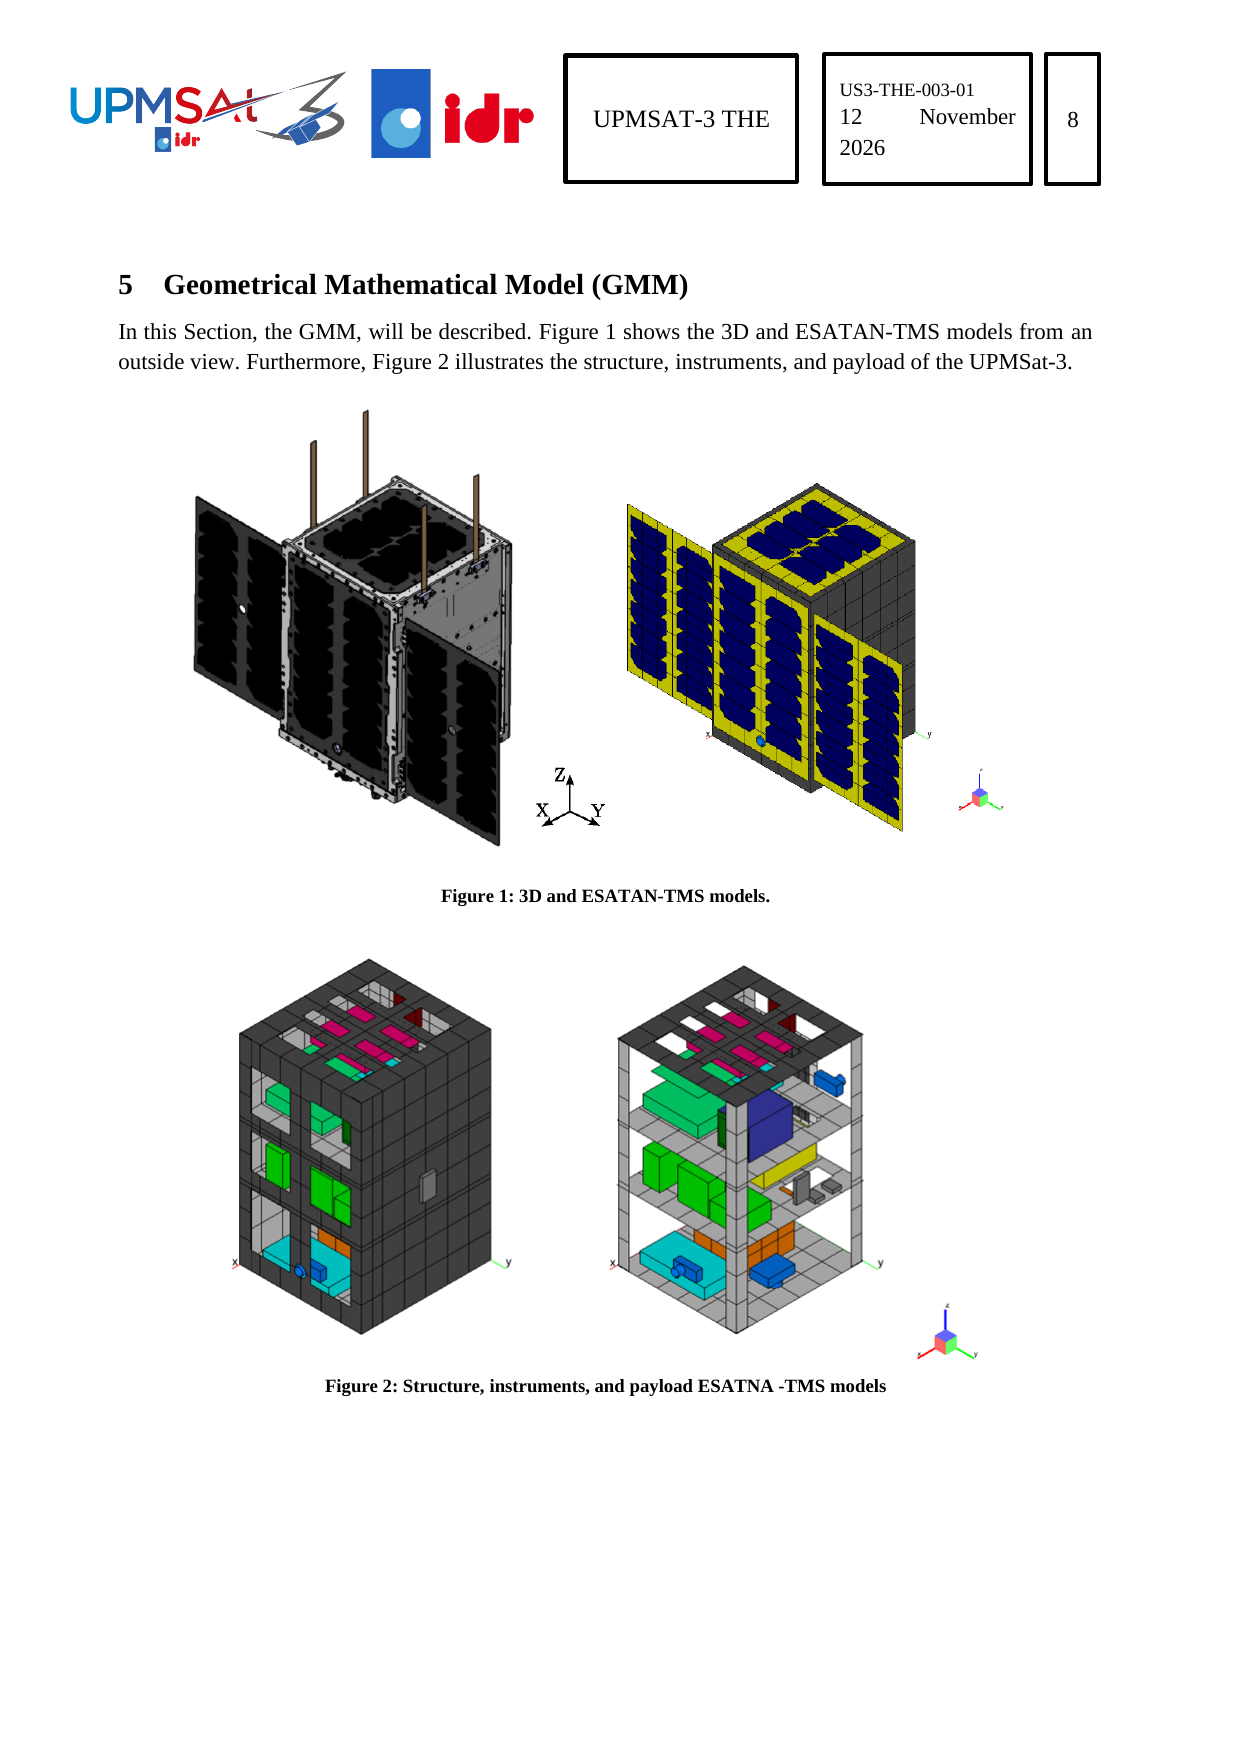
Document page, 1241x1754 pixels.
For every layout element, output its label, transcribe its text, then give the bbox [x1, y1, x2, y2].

text Figure 1: 3D and ESATAN-TMS models. [118, 885, 1093, 906]
picture [226, 957, 985, 1371]
text In this Section, the GMM, will be described. Figure 1 shows the 3D and ESATAN-TMS models from an outside view. Furthermore, Figure 2 illustrates the structure, instruments, and payload of the UPMSat-3. [118, 318, 1093, 374]
picture [171, 408, 1040, 881]
picture [65, 69, 351, 154]
text Figure 2: Structure, instruments, and payload ESATNA -TMS models [118, 1374, 1093, 1396]
subtitle Geometrical Mathematical Model (GMM) [118, 267, 1093, 300]
picture [367, 45, 537, 184]
